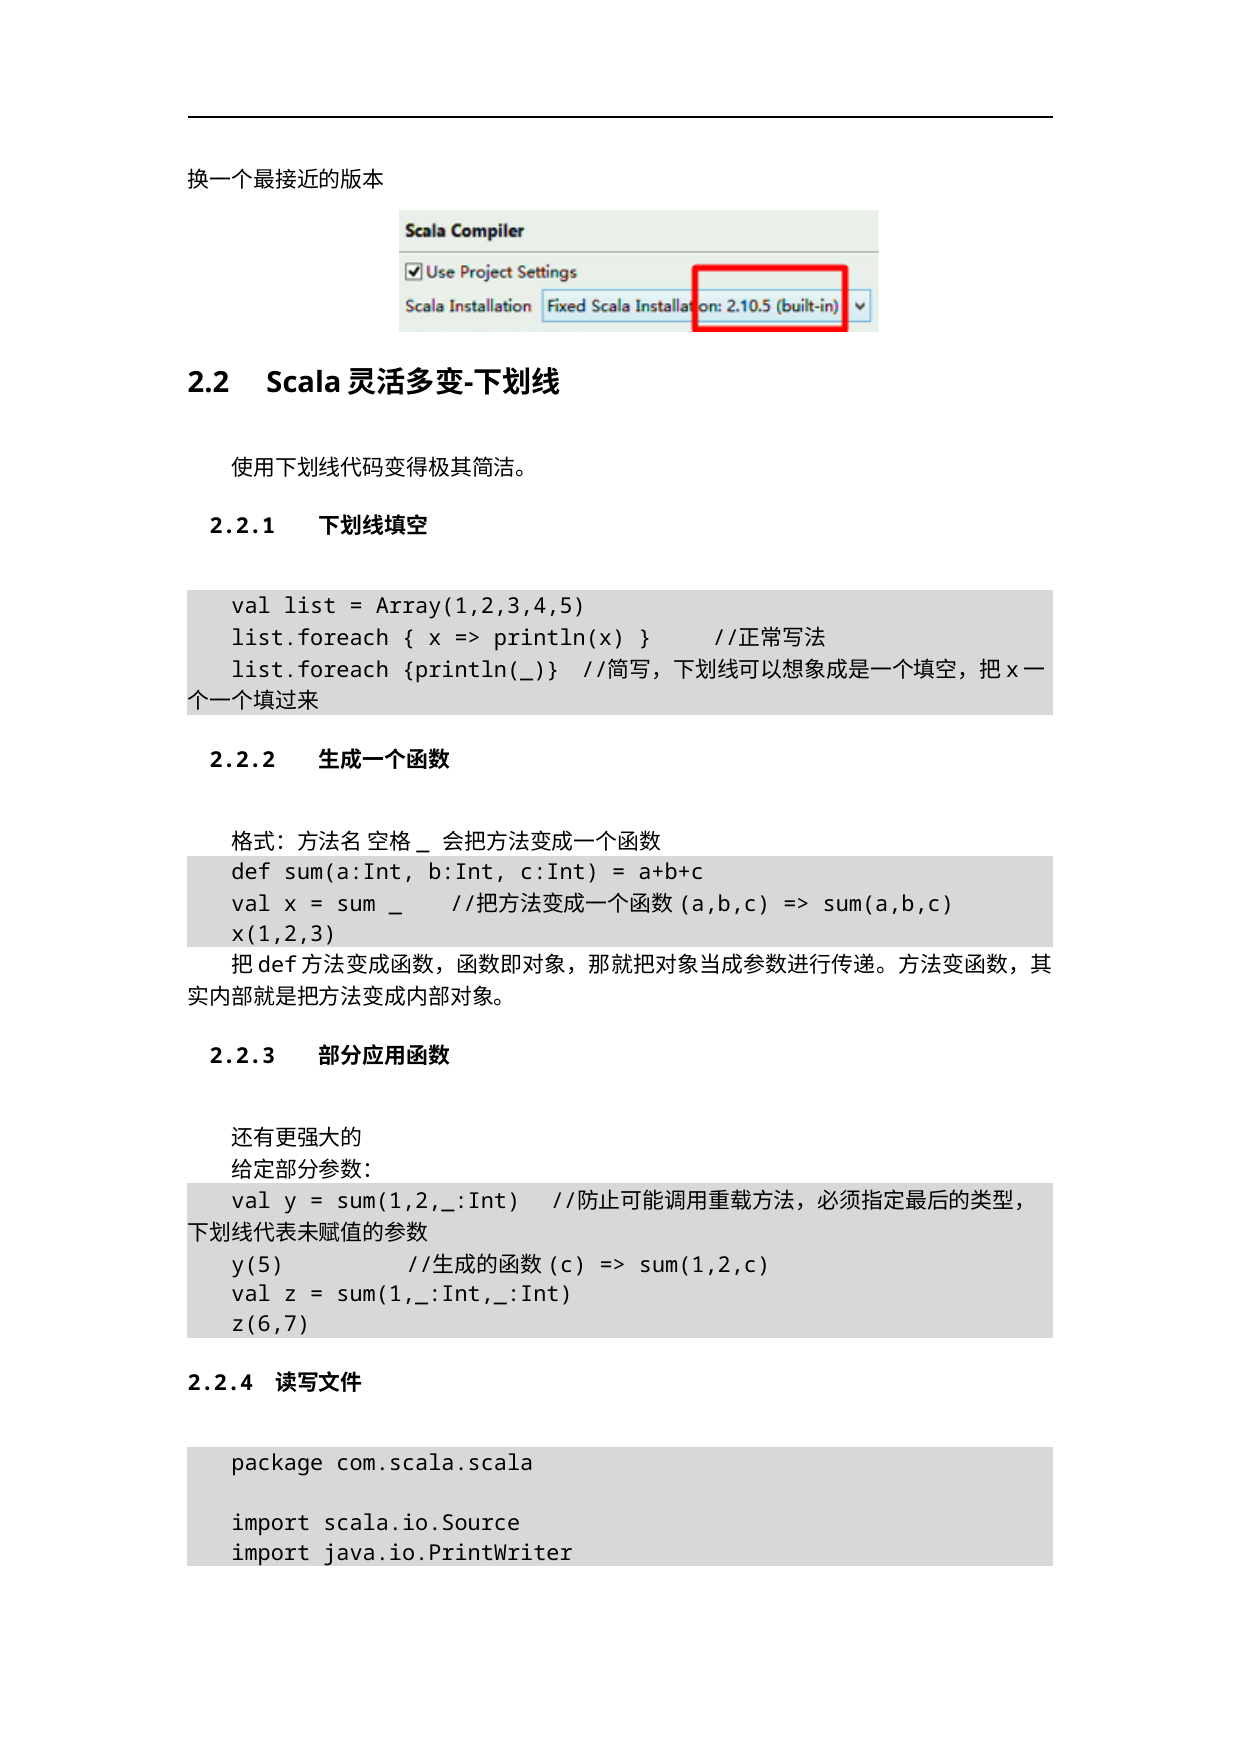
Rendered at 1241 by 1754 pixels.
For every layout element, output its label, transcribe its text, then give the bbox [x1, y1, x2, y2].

text 使用下划线代码变得极其简洁。 [187, 449, 1053, 481]
text package com.scala.scala [187, 1447, 1053, 1477]
subtitle Scala灵活多变-下划线 [187, 359, 1053, 401]
text 格式：方法名 空格 _ 会把方法变成一个函数 [187, 824, 1053, 856]
text 还有更强大的 [187, 1120, 1053, 1152]
text val y = sum(1,2,_:Int) //防止可能调用重载方法，必须指定最后的类型，下划线代表未赋值的参数 [187, 1183, 1053, 1247]
text list.foreach {println(_)} //简写，下划线可以想象成是一个填空，把x一个一个填过来 [187, 652, 1053, 715]
text z(6,7) [187, 1308, 1053, 1338]
text y(5) //生成的函数 (c) => sum(1,2,c) [187, 1247, 1053, 1278]
text 给定部分参数： [187, 1152, 1053, 1183]
text list.foreach { x => println(x) } //正常写法 [187, 620, 1053, 652]
text val x = sum _ //把方法变成一个函数 (a,b,c) => sum(a,b,c) [187, 886, 1053, 918]
text x(1,2,3) [187, 918, 1053, 947]
text import java.io.PrintWriter [187, 1536, 1053, 1566]
picture [399, 210, 879, 332]
text 把def方法变成函数，函数即对象，那就把对象当成参数进行传递。方法变函数，其实内部就是把方法变成内部对象。 [187, 947, 1053, 1011]
subtitle 部分应用函数 [209, 1038, 1031, 1070]
subtitle 读写文件 [187, 1365, 1031, 1397]
subtitle 生成一个函数 [209, 742, 1031, 774]
text val list = Array(1,2,3,4,5) [187, 590, 1053, 620]
text val z = sum(1,_:Int,_:Int) [187, 1278, 1053, 1308]
text def sum(a:Int, b:Int, c:Int) = a+b+c [187, 856, 1053, 886]
text import scala.io.Source [187, 1507, 1053, 1536]
text 换一个最接近的版本 [187, 162, 1053, 194]
subtitle 下划线填空 [209, 508, 1031, 540]
